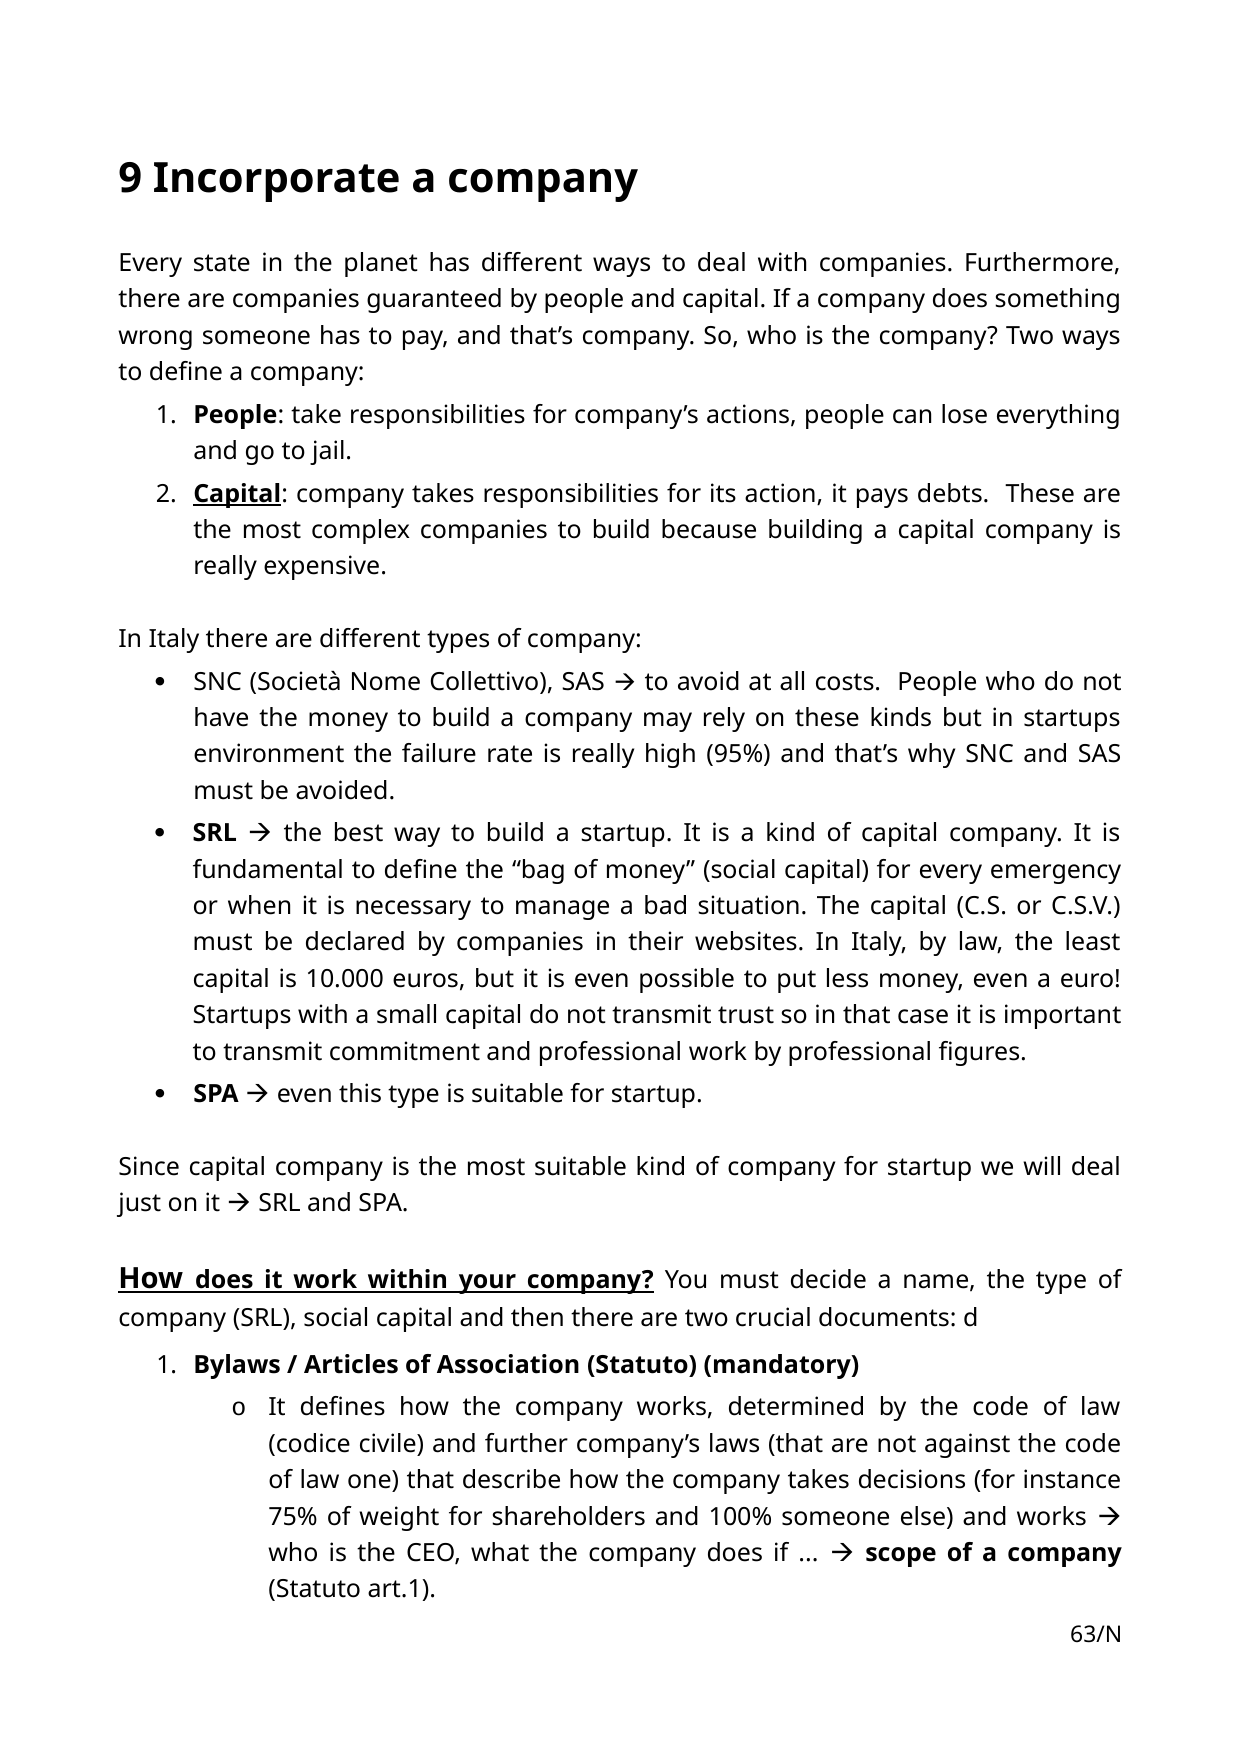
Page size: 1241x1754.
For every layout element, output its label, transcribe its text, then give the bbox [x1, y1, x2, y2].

list SNC (Società Nome Collettivo), SAS to avoid at all costs. People who do not have the money to build a company may rely on these kinds but in startups environment the failure rate is really high (95%) and that’s why SNC and SAS must be avoided. [156, 663, 1122, 806]
text In Italy there are different types of company: [118, 621, 1122, 655]
text Every state in the planet has different ways to deal with companies. Furthermore, there are companies guaranteed by people and capital. If a company does something wrong someone has to pay, and that’s company. So, who is the company? Two ways to define a company: [118, 245, 1122, 388]
subtitle 9 Incorporate a company [118, 148, 1122, 204]
list It defines how the company works, determined by the code of law (codice civile) and further company’s laws (that are not against the code of law one) that describe how the company takes decisions (for instance 75% of weight for shareholders and 100% someone else) and works who is the CEO, what the company does if ... scope of a company (Statuto art.1). [231, 1389, 1122, 1605]
text Since capital company is the most suitable kind of company for startup we will deal just on it SRL and SPA. [118, 1148, 1122, 1219]
list SPA even this type is suitable for startup. [156, 1076, 1122, 1110]
list Bylaws / Articles of Association (Statuto) (mandatory) [156, 1346, 1122, 1380]
list Capital: company takes responsibilities for its action, it pays debts. These are the most complex companies to build because building a capital company is really expensive. [156, 475, 1122, 582]
list People: take responsibilities for company’s actions, people can lose everything and go to jail. [156, 396, 1122, 467]
list SRL the best way to build a startup. It is a kind of capital company. It is fundamental to define the “bag of money” (social capital) for every emergency or when it is necessary to manage a bad situation. The capital (C.S. or C.S.V.) must be declared by companies in their websites. In Italy, by law, the least capital is 10.000 euros, but it is even possible to put less money, even a euro! Startups with a small capital do not transmit trust so in that case it is important to transmit commitment and professional work by professional figures. [155, 815, 1122, 1067]
text How does it work within your company? You must decide a name, the type of company (SRL), social capital and then there are two crucial documents: d [118, 1257, 1122, 1333]
